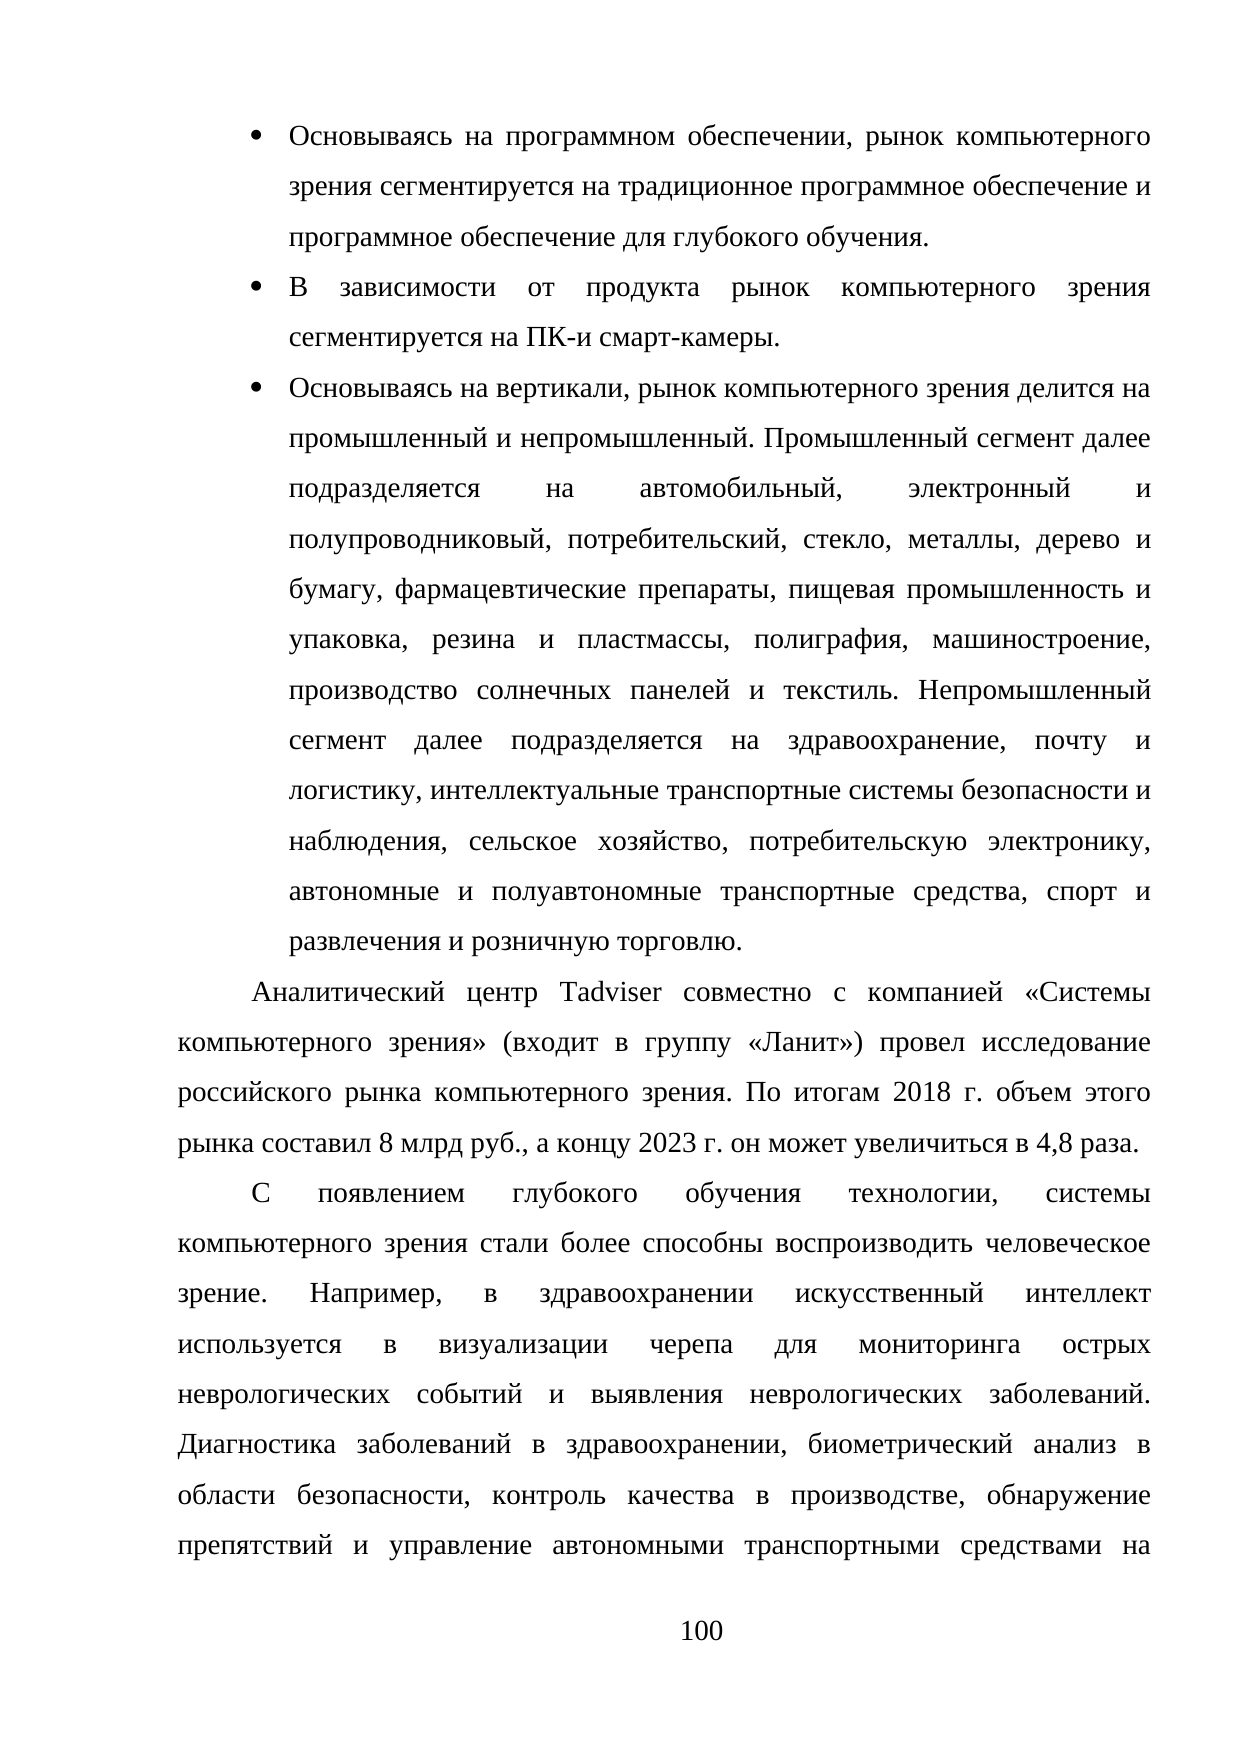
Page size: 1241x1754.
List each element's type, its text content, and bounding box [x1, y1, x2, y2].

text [177, 1175, 1152, 1561]
list Основываясь на вертикали, рынок компьютерного зрения делится на промышленный и непромышленный. Промышленный сегмент далее подразделяется на автомобильный, электронный и полупроводниковый, потребительский, стекло, металлы, дерево и бумагу, фармацевтические препараты, пищевая промышленность и упаковка, резина и пластмассы, полиграфия, машиностроение, производство солнечных панелей и текстиль. Непромышленный сегмент далее подразделяется на здравоохранение, почту и логистику, интеллектуальные транспортные системы безопасности и наблюдения, сельское хозяйство, потребительскую электронику, автономные и полуавтономные транспортные средства, спорт и развлечения и розничную торговлю. [251, 370, 1152, 957]
text Аналитический центр Tadviser совместно с компанией «Системы компьютерного зрения» (входит в группу «Ланит») провел исследование российского рынка компьютерного зрения. По итогам 2018 г. объем этого рынка составил 8 млрд руб., а концу 2023 г. он может увеличиться в 4,8 раза. [177, 974, 1152, 1158]
list Основываясь на программном обеспечении, рынок компьютерного зрения сегментируется на традиционное программное обеспечение и программное обеспечение для глубокого обучения. [251, 118, 1152, 252]
list В зависимости от продукта рынок компьютерного зрения сегментируется на ПК-и смарт-камеры. [251, 269, 1152, 353]
